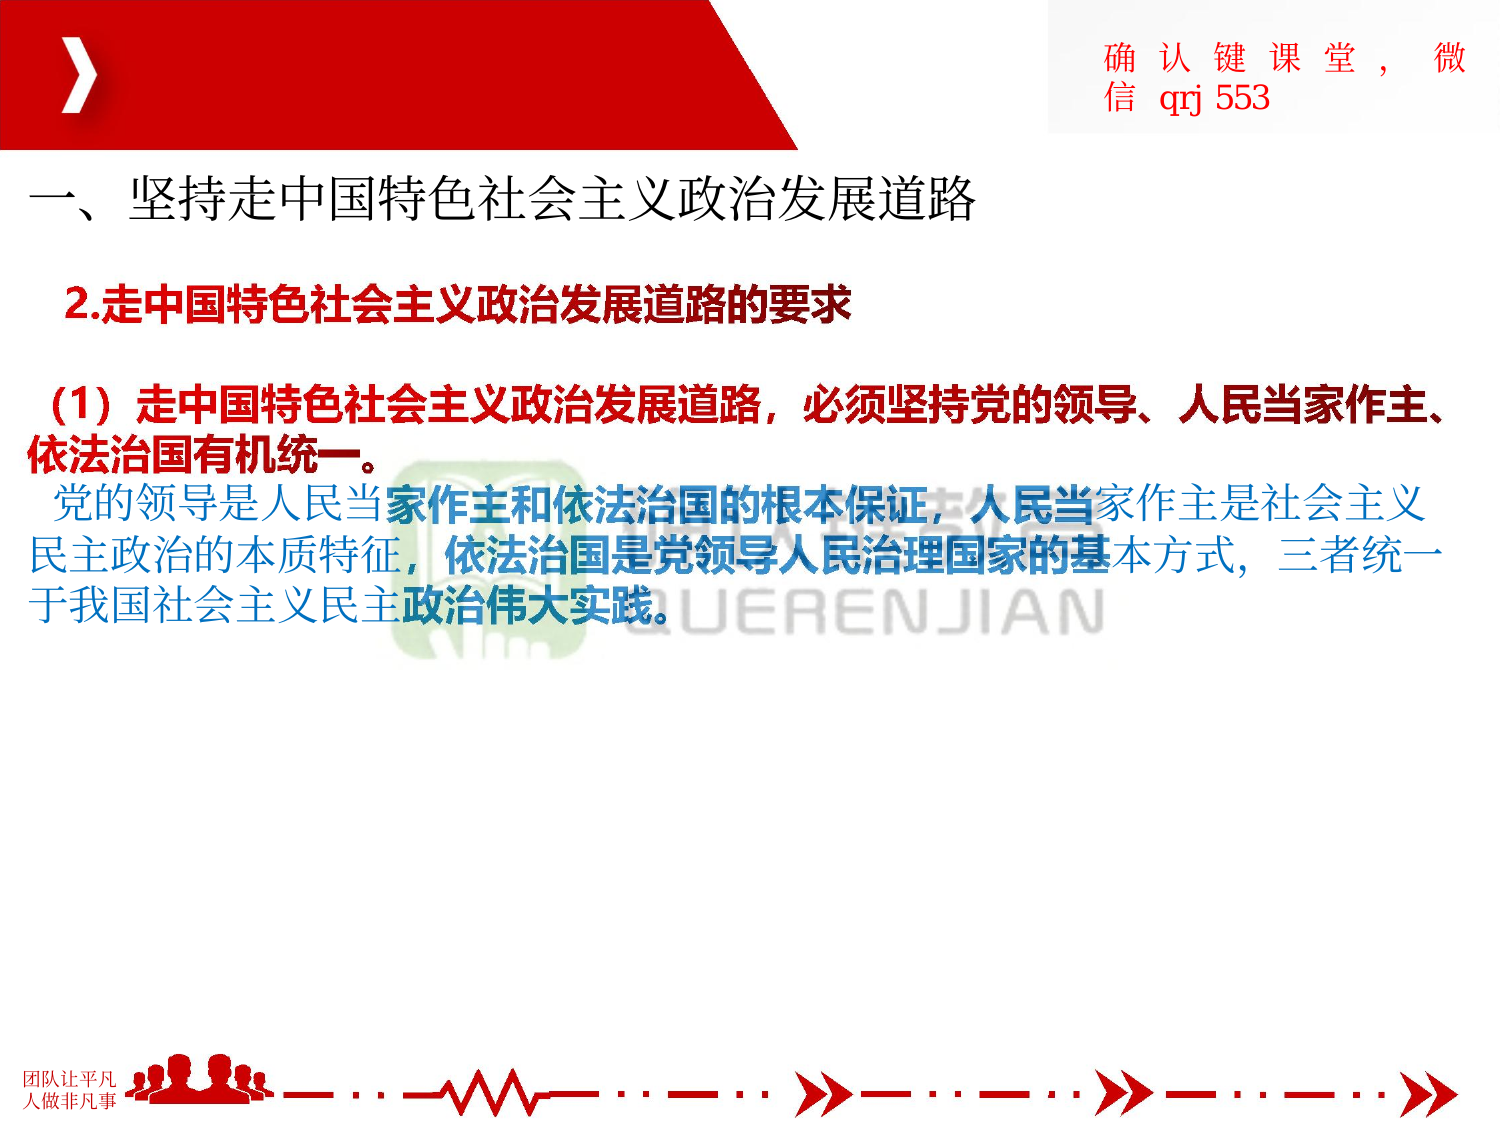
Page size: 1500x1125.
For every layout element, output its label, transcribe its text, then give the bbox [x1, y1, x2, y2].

text 一、坚持走中国特色社会主义政治发展道路 [27, 164, 1002, 230]
text 确 认 键 课 堂 ， 微 信 qrj 553 [1104, 40, 1500, 117]
text 于我国社会主义民主 [27, 580, 428, 630]
picture [0, 0, 1500, 1125]
text 人做非凡事 [23, 1094, 142, 1113]
text 本方式，三者统一 [1111, 530, 1469, 580]
text 家作主是社会主义 [1094, 475, 1469, 530]
text 团队让平凡 [23, 1071, 142, 1090]
text 民主政治的本质特征 [27, 530, 428, 580]
text 党的领导是人民当 [52, 475, 428, 530]
